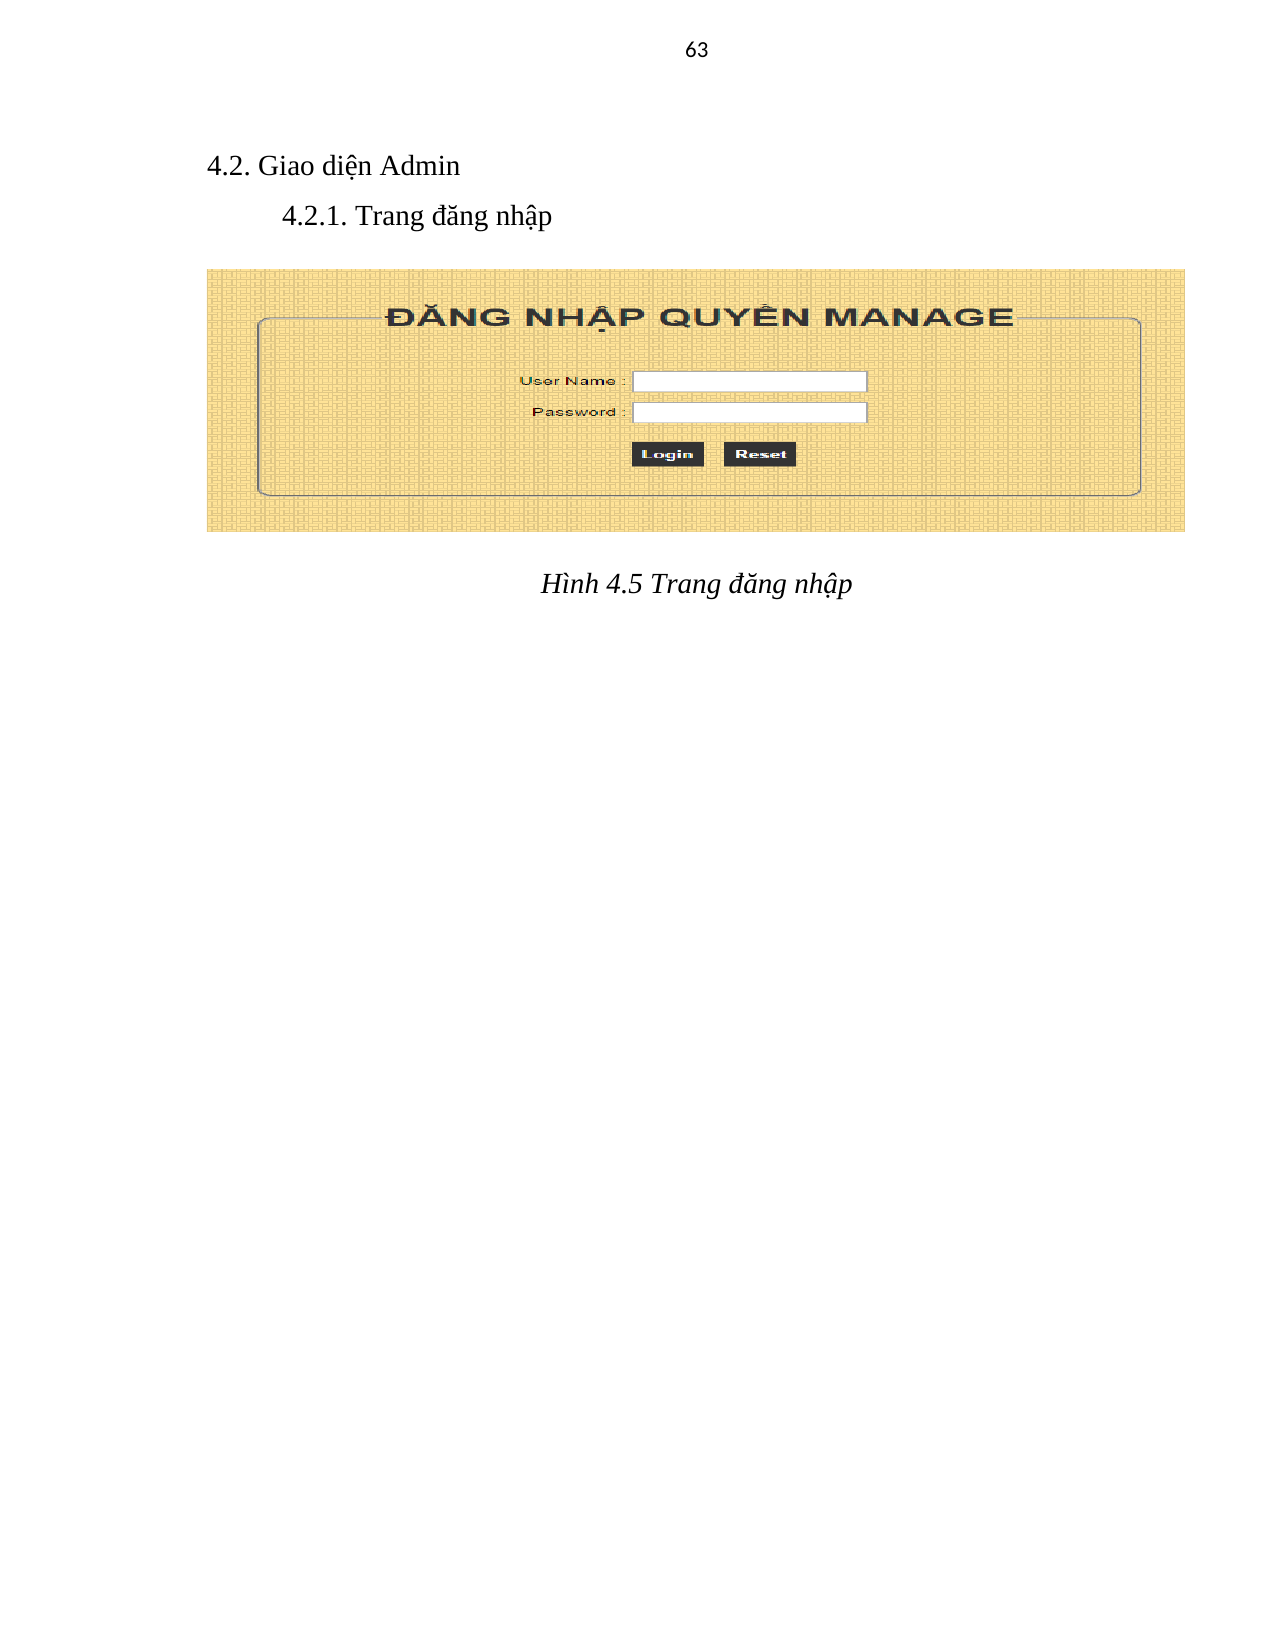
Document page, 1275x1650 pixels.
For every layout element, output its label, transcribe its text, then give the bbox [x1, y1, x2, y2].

picture [206, 269, 1185, 532]
text 4.2.1. Trang đăng nhập [207, 198, 1186, 232]
subtitle 4.2. Giao diện Admin [207, 148, 1186, 181]
text Hình 4.5 Trang đăng nhập [207, 566, 1186, 599]
